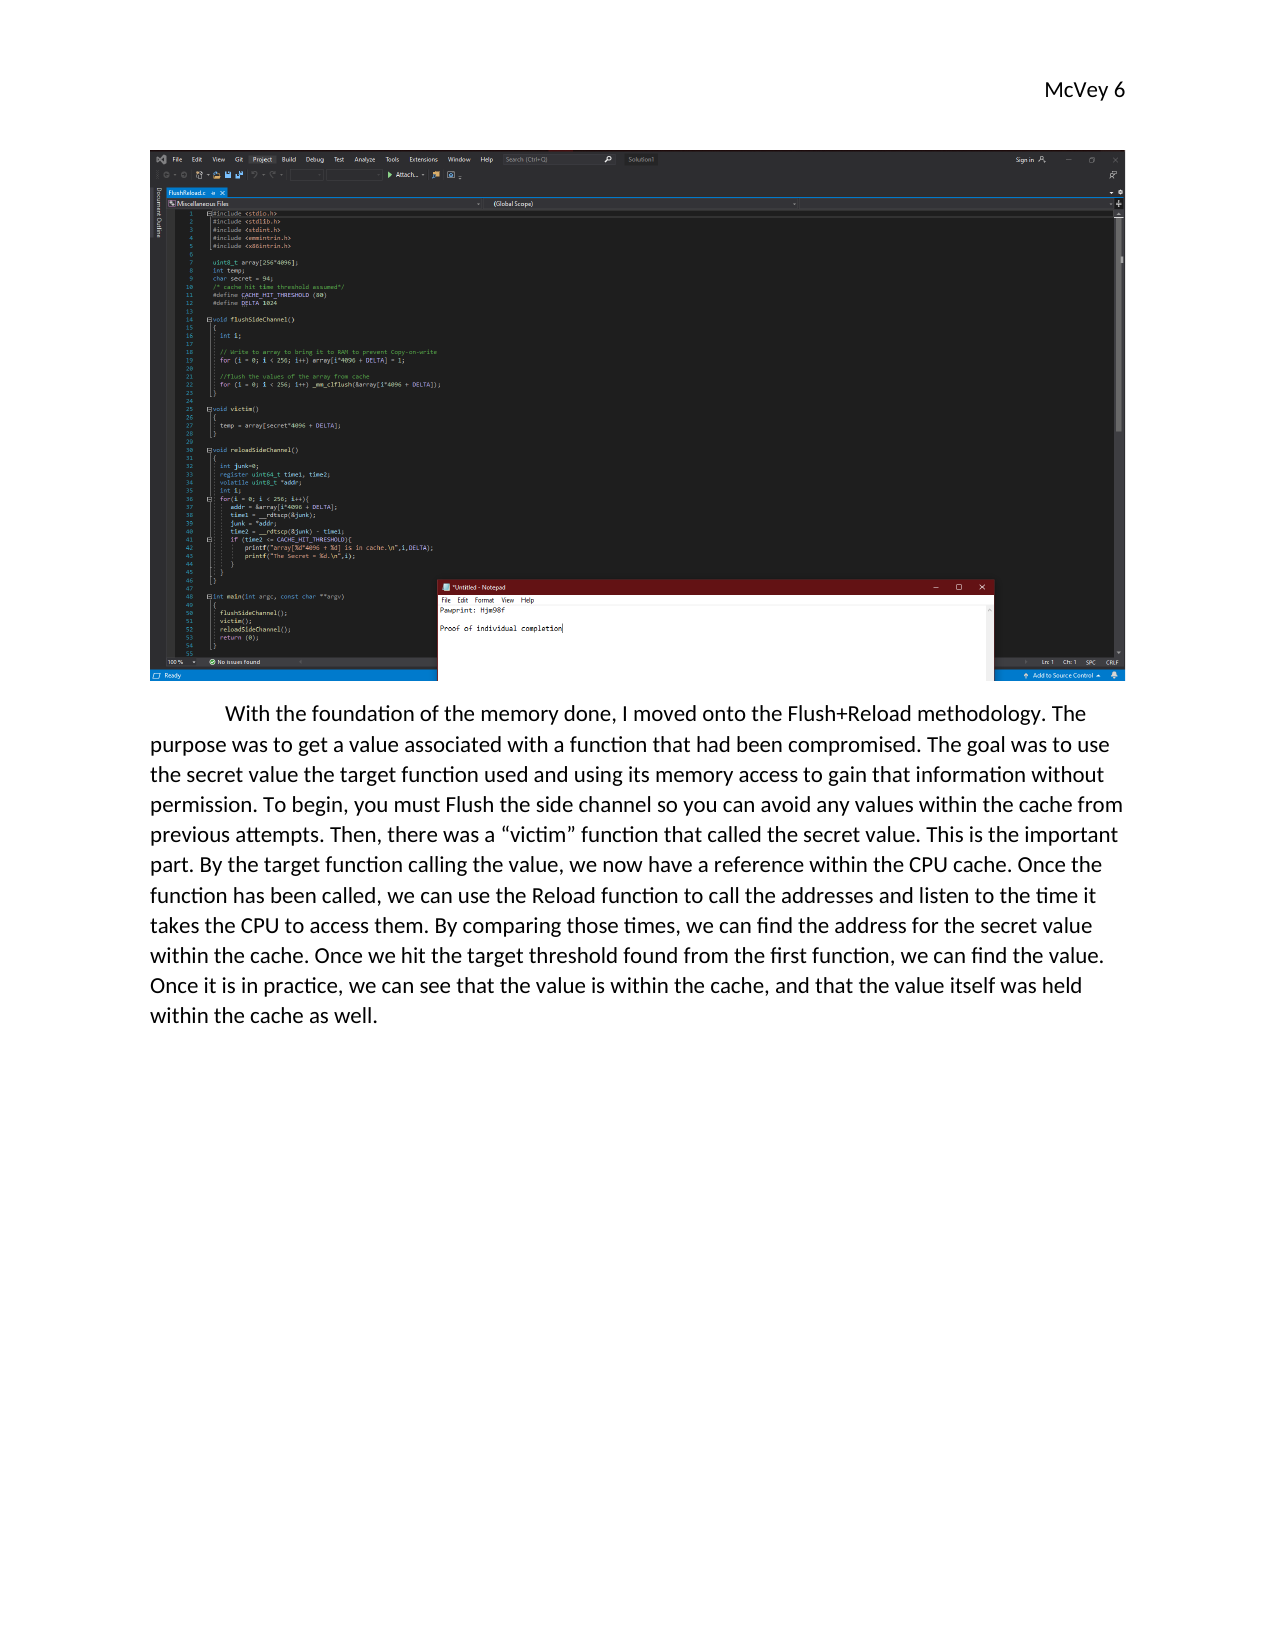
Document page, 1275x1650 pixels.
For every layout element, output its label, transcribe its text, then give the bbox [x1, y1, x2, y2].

picture [150, 150, 1125, 681]
text With the foundation of the memory done, I moved onto the Flush+Reload methodology. The purpose was to get a value associated with a function that had been compromised. The goal was to use the secret value the target function used and using its memory access to gain that information without permission. To begin, you must Flush the side channel so you can avoid any values within the cache from previous attempts. Then, there was a “victim” function that called the secret value. This is the important part. By the target function calling the value, we now have a reference within the CPU cache. Once the function has been called, we can use the Reload function to call the addresses and listen to the time it takes the CPU to access them. By comparing those times, we can find the address for the secret value within the cache. Once we hit the target threshold found from the first function, we can find the value. Once it is in practice, we can see that the value is within the cache, and that the value itself was held within the cache as well. [150, 699, 1125, 1030]
